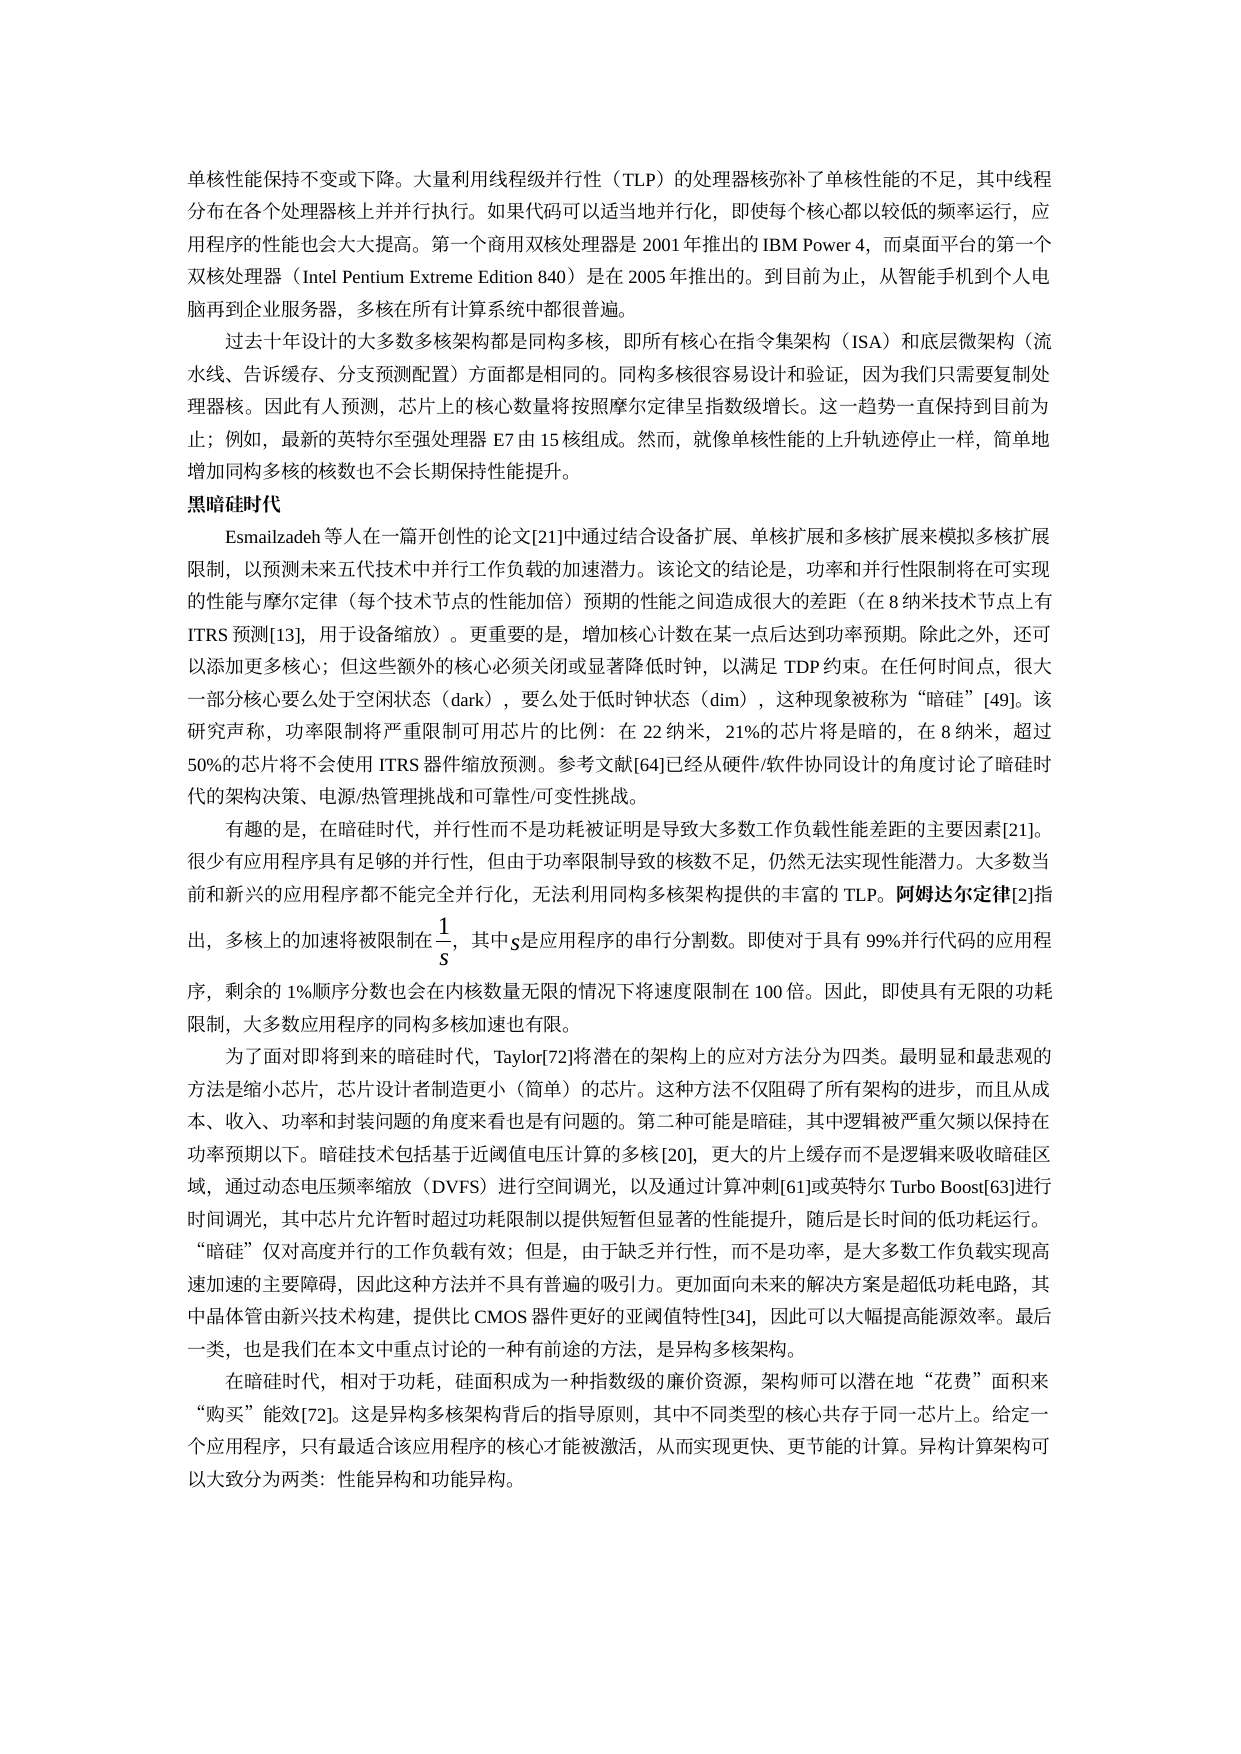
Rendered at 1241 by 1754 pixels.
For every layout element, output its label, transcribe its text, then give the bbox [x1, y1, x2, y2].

text 过去十年设计的大多数多核架构都是同构多核，即所有核心在指令集架构（ISA）和底层微架构（流水线、告诉缓存、分支预测配置）方面都是相同的。同构多核很容易设计和验证，因为我们只需要复制处理器核。因此有人预测，芯片上的核心数量将按照摩尔定律呈指数级增长。这一趋势一直保持到目前为止；例如，最新的英特尔至强处理器E7由15核组成。然而，就像单核性能的上升轨迹停止一样，简单地增加同构多核的核数也不会长期保持性能提升。 [187, 324, 1053, 487]
text 在暗硅时代，相对于功耗，硅面积成为一种指数级的廉价资源，架构师可以潜在地“花费”面积来“购买”能效[72]。这是异构多核架构背后的指导原则，其中不同类型的核心共存于同一芯片上。给定一个应用程序，只有最适合该应用程序的核心才能被激活，从而实现更快、更节能的计算。异构计算架构可以大致分为两类：性能异构和功能异构。 [187, 1364, 1053, 1494]
text 为了面对即将到来的暗硅时代，Taylor[72]将潜在的架构上的应对方法分为四类。最明显和最悲观的方法是缩小芯片，芯片设计者制造更小（简单）的芯片。这种方法不仅阻碍了所有架构的进步，而且从成本、收入、功率和封装问题的角度来看也是有问题的。第二种可能是暗硅，其中逻辑被严重欠频以保持在功率预期以下。暗硅技术包括基于近阈值电压计算的多核[20]，更大的片上缓存而不是逻辑来吸收暗硅区域，通过动态电压频率缩放（DVFS）进行空间调光，以及通过计算冲刺[61]或英特尔Turbo Boost[63]进行时间调光，其中芯片允许暂时超过功耗限制以提供短暂但显著的性能提升，随后是长时间的低功耗运行。“暗硅”仅对高度并行的工作负载有效；但是，由于缺乏并行性，而不是功率，是大多数工作负载实现高速加速的主要障碍，因此这种方法并不具有普遍的吸引力。更加面向未来的解决方案是超低功耗电路，其中晶体管由新兴技术构建，提供比CMOS器件更好的亚阈值特性[34]，因此可以大幅提高能源效率。最后一类，也是我们在本文中重点讨论的一种有前途的方法，是异构多核架构。 [187, 1039, 1053, 1364]
text Esmailzadeh等人在一篇开创性的论文[21]中通过结合设备扩展、单核扩展和多核扩展来模拟多核扩展限制，以预测未来五代技术中并行工作负载的加速潜力。该论文的结论是，功率和并行性限制将在可实现的性能与摩尔定律（每个技术节点的性能加倍）预期的性能之间造成很大的差距（在8纳米技术节点上有ITRS预测[13]，用于设备缩放）。更重要的是，增加核心计数在某一点后达到功率预期。除此之外，还可以添加更多核心；但这些额外的核心必须关闭或显著降低时钟，以满足TDP约束。在任何时间点，很大一部分核心要么处于空闲状态（dark），要么处于低时钟状态（dim），这种现象被称为“暗硅”[49]。该研究声称，功率限制将严重限制可用芯片的比例：在22纳米，21%的芯片将是暗的，在8纳米，超过50%的芯片将不会使用ITRS器件缩放预测。参考文献[64]已经从硬件/软件协同设计的角度讨论了暗硅时代的架构决策、电源/热管理挑战和可靠性/可变性挑战。 [187, 519, 1053, 812]
text 有趣的是，在暗硅时代，并行性而不是功耗被证明是导致大多数工作负载性能差距的主要因素[21]。很少有应用程序具有足够的并行性，但由于功率限制导致的核数不足，仍然无法实现性能潜力。大多数当前和新兴的应用程序都不能完全并行化，无法利用同构多核架构提供的丰富的TLP。阿姆达尔定律[2]指出，多核上的加速将被限制在，其中是应用程序的串行分割数。即使对于具有99%并行代码的应用程序，剩余的1%顺序分数也会在内核数量无限的情况下将速度限制在100倍。因此，即使具有无限的功耗限制，大多数应用程序的同构多核加速也有限。 [187, 812, 1053, 1039]
text 黑暗硅时代 [187, 487, 1053, 519]
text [187, 162, 1053, 324]
